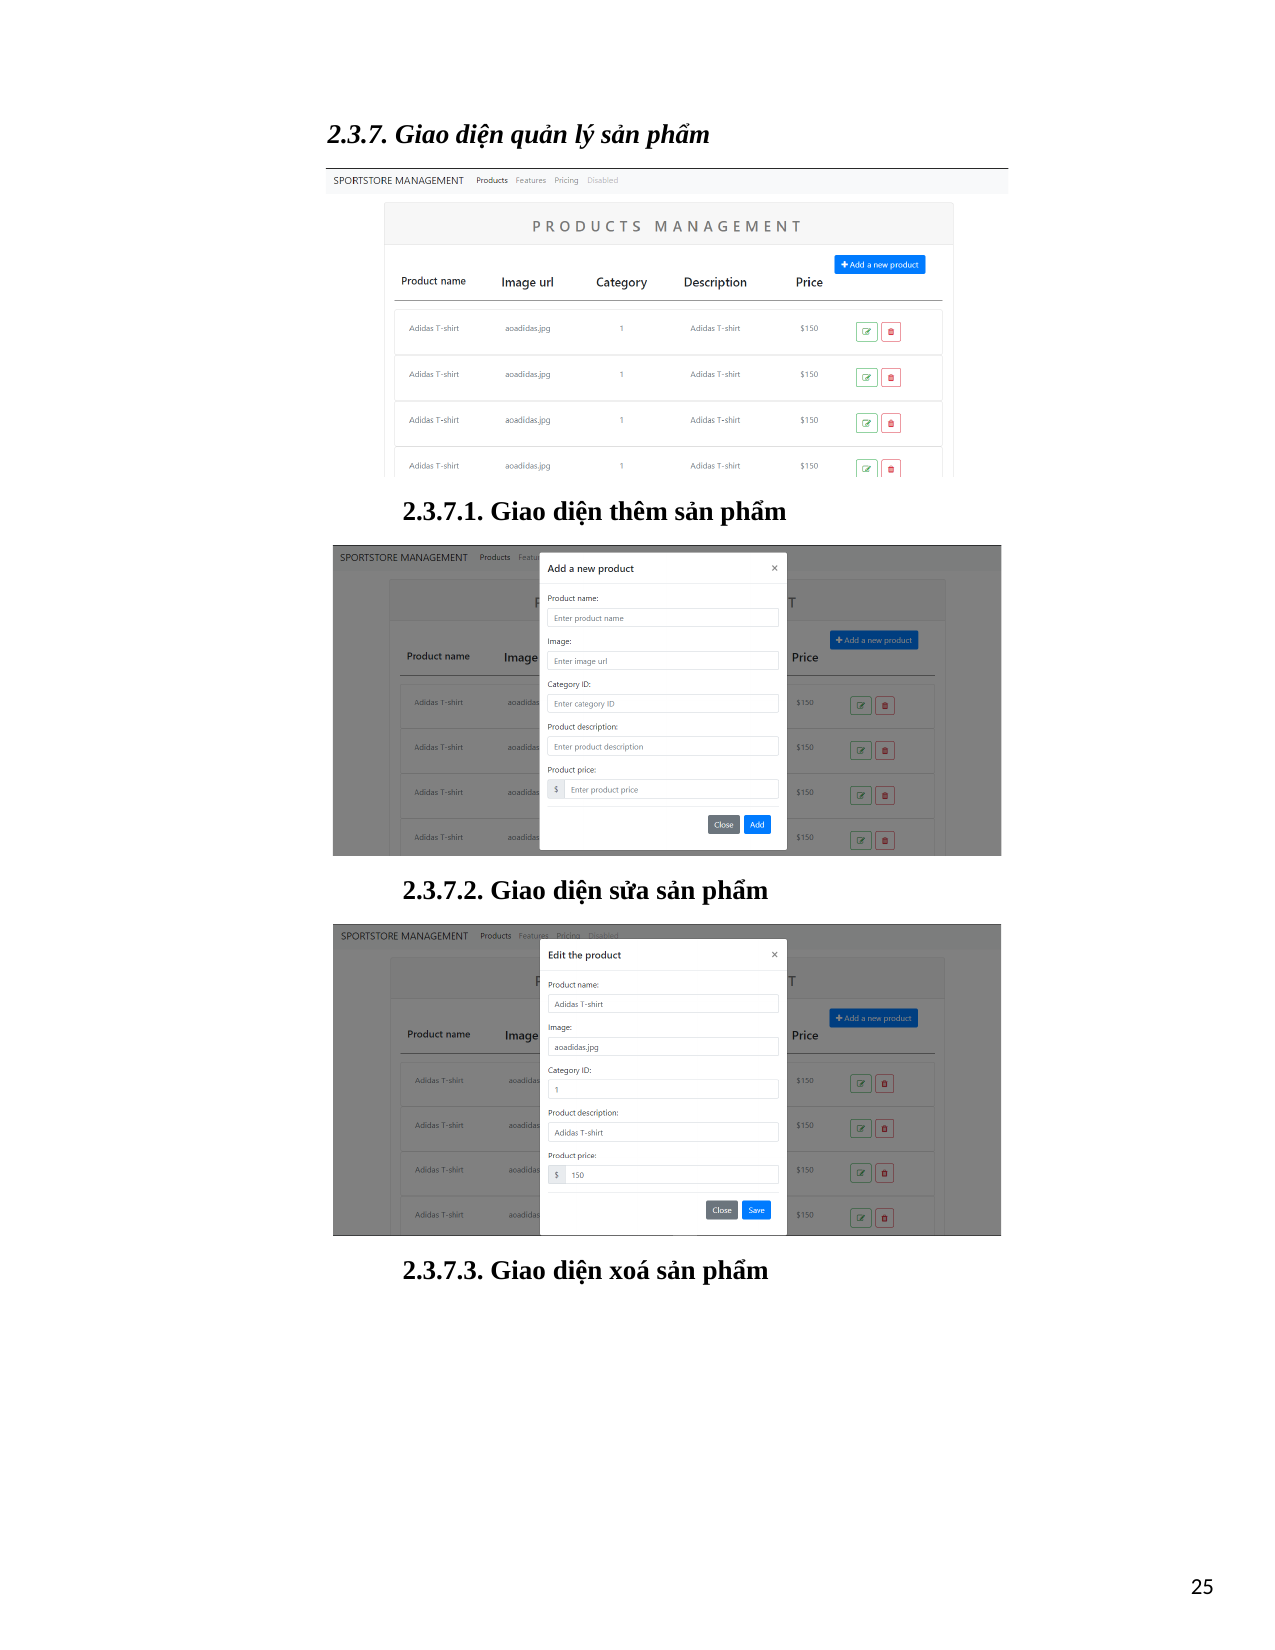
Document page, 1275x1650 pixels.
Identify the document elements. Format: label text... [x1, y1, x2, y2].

text 2.3.7.1. Giao diện thêm sản phẩm [177, 496, 1157, 527]
text 2.3.7.3. Giao diện xoá sản phẩm [177, 1254, 1157, 1285]
picture [333, 924, 1002, 1236]
text 2.3.7.2. Giao diện sửa sản phẩm [177, 874, 1157, 905]
text 2.3.7. Giao diện quản lý sản phẩm [252, 118, 1157, 149]
picture [332, 545, 1002, 856]
picture [325, 168, 1009, 477]
